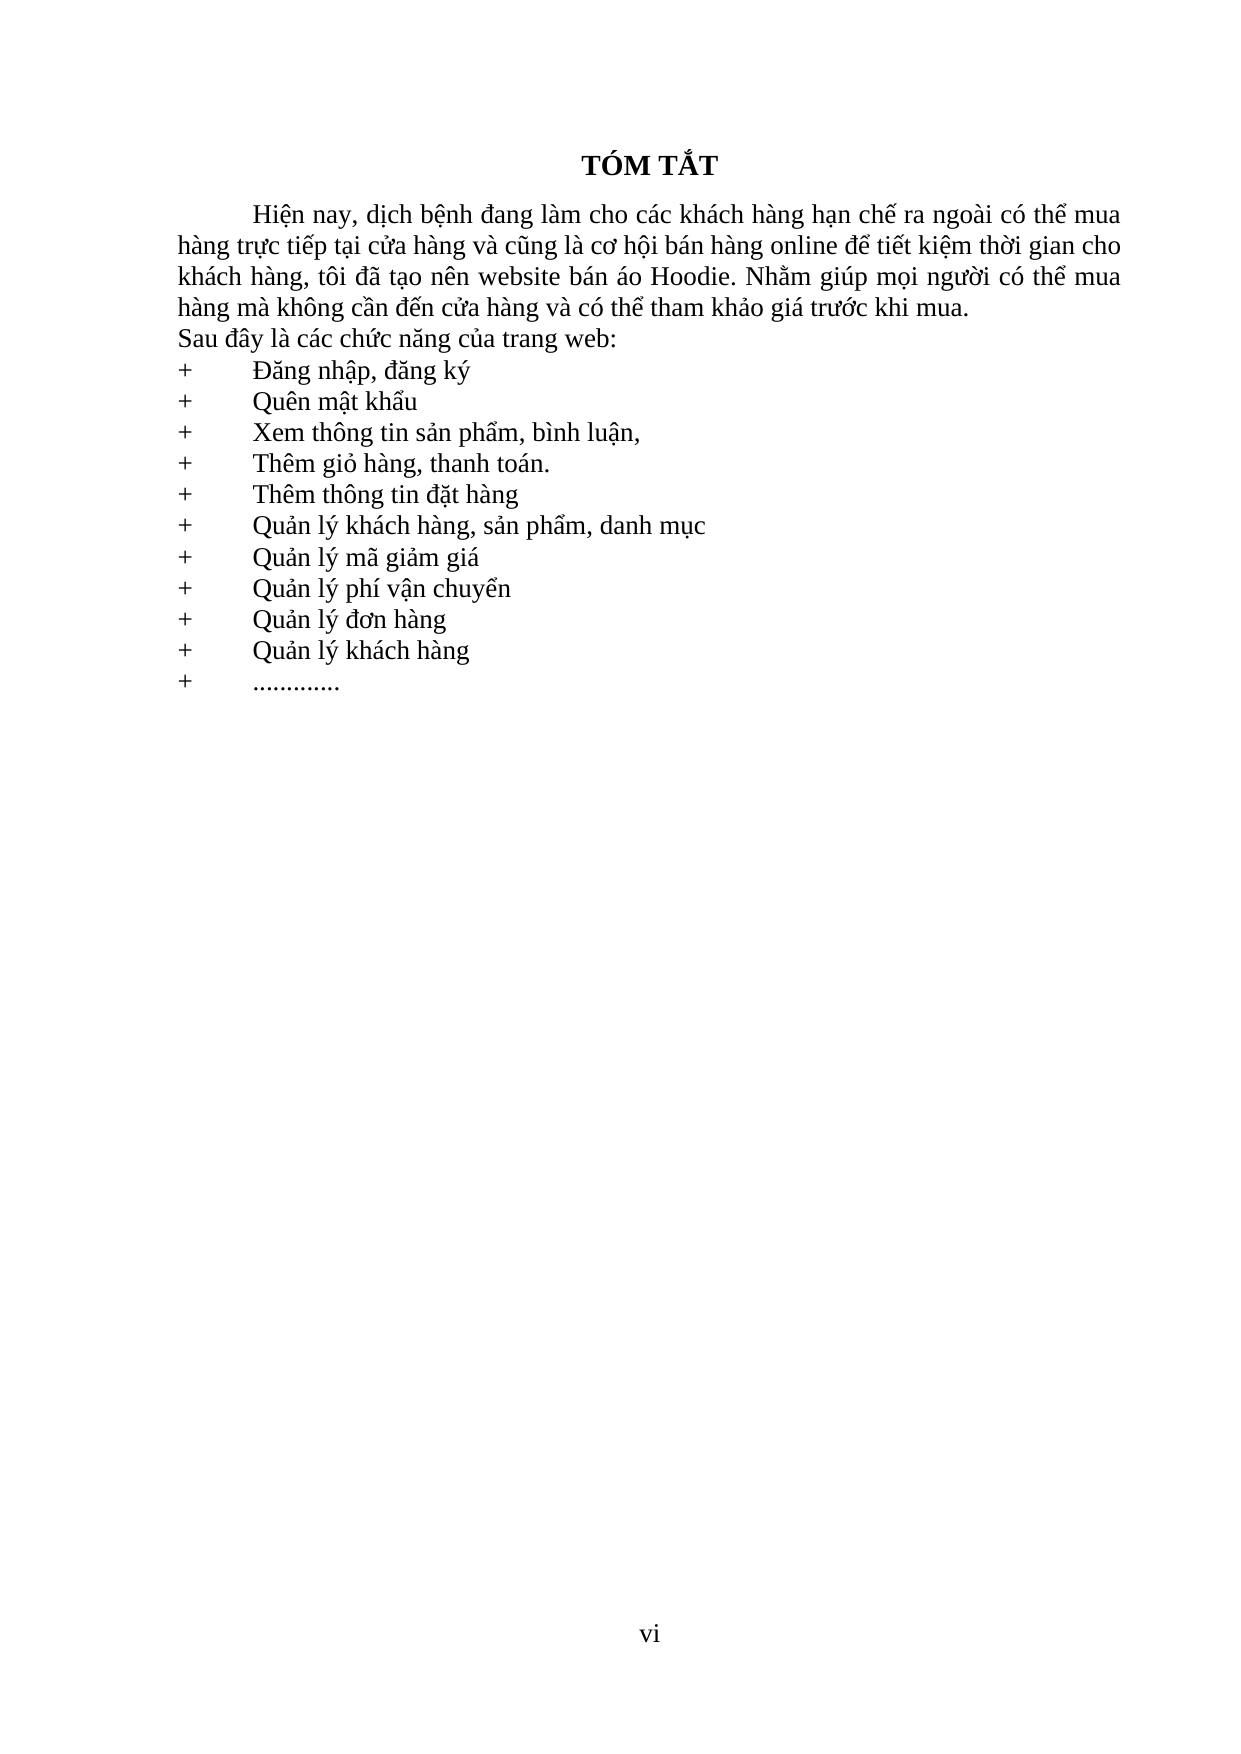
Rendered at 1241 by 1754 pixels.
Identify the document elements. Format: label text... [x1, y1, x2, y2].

text + Quản lý khách hàng [177, 634, 1122, 665]
text + Quản lý mã giảm giá [177, 541, 1122, 572]
text Hiện nay, dịch bệnh đang làm cho các khách hàng hạn chế ra ngoài có thể mua hàng trực tiếp tại cửa hàng và cũng là cơ hội bán hàng online để tiết kiệm thời gian cho khách hàng, tôi đã tạo nên website bán áo Hoodie. Nhằm giúp mọi người có thể mua hàng mà không cần đến cửa hàng và có thể tham khảo giá trước khi mua. [177, 198, 1122, 323]
text + Quản lý phí vận chuyển [177, 572, 1122, 603]
text + Quản lý đơn hàng [177, 603, 1122, 634]
text + Quản lý khách hàng, sản phẩm, danh mục [177, 509, 1122, 541]
text + Quên mật khẩu [177, 385, 1122, 416]
text TÓM TẮT [177, 148, 1122, 181]
text + Thêm giỏ hàng, thanh toán. [177, 447, 1122, 478]
text + Thêm thông tin đặt hàng [177, 478, 1122, 509]
text + ............. [177, 665, 1122, 696]
text + Đăng nhập, đăng ký [177, 354, 1122, 385]
text Sau đây là các chức năng của trang web: [177, 323, 1122, 354]
text + Xem thông tin sản phẩm, bình luận, [177, 416, 1122, 447]
